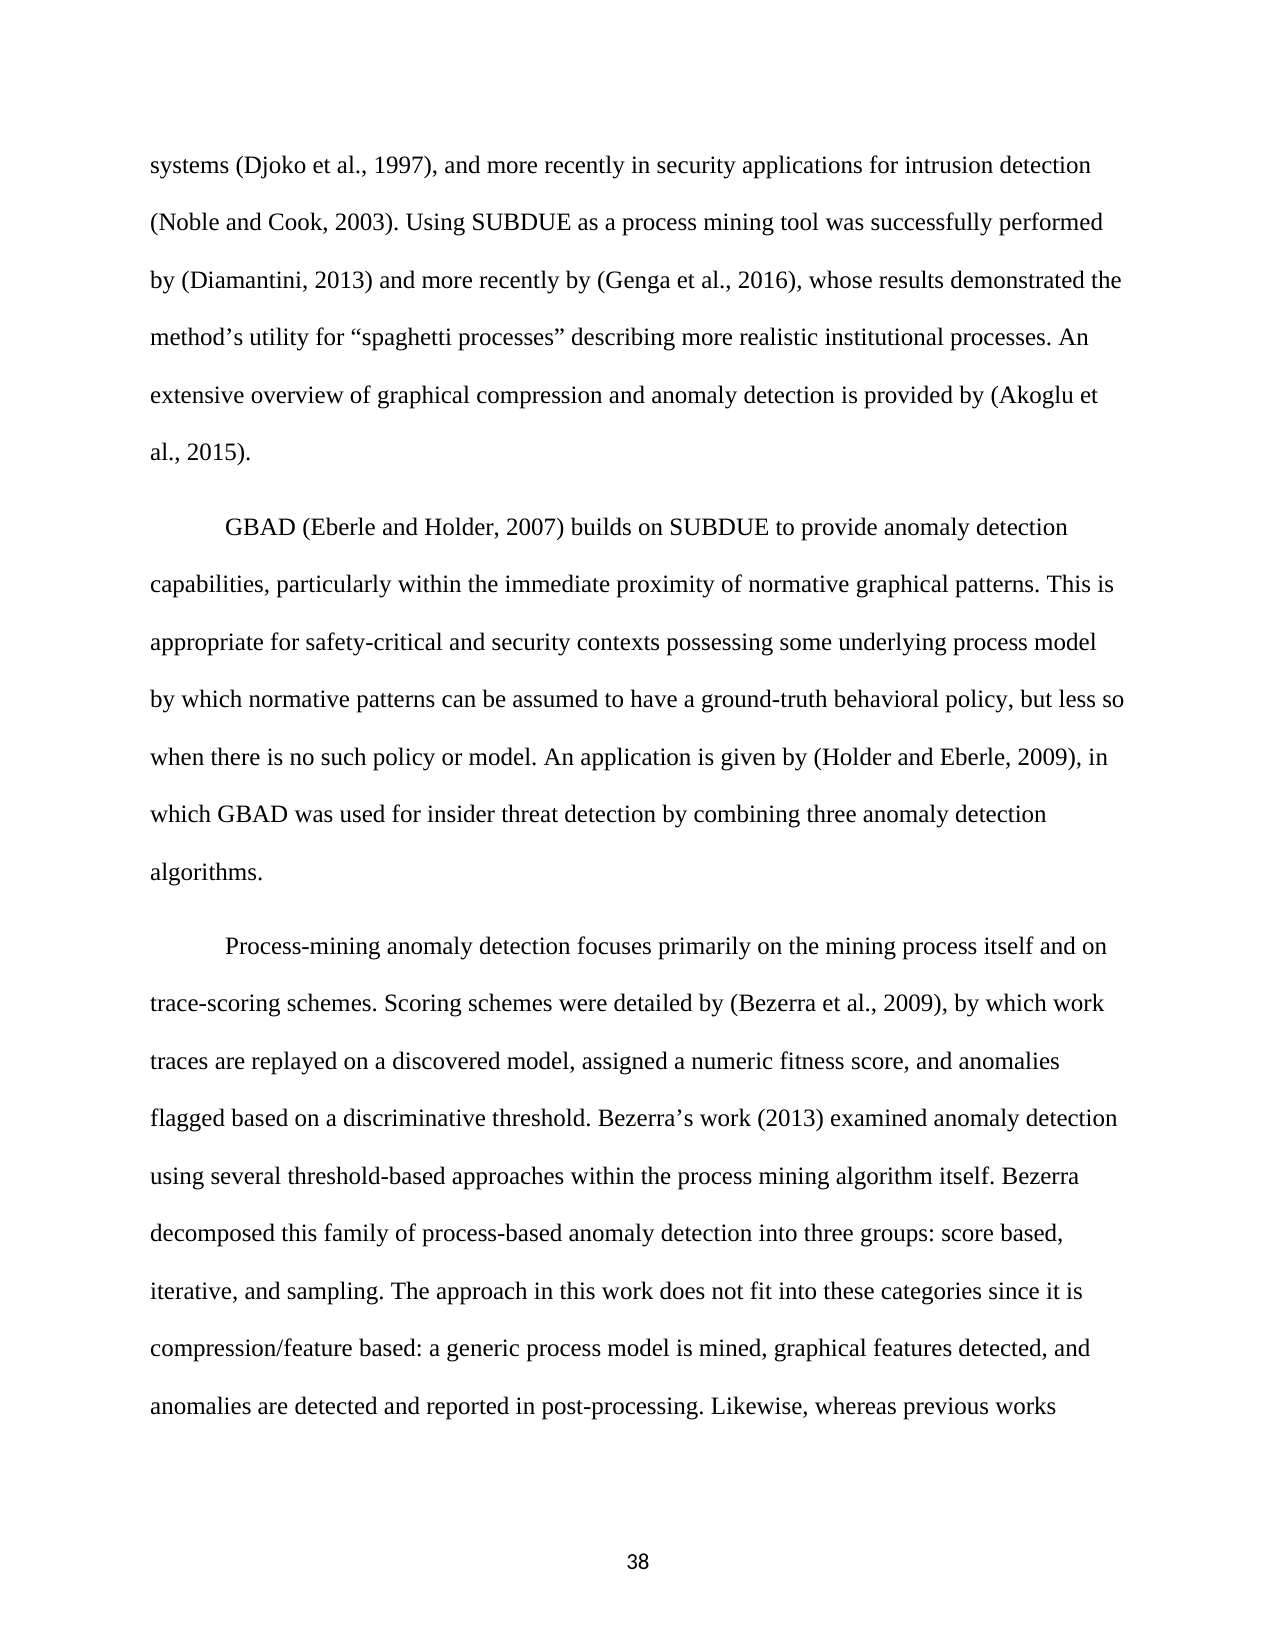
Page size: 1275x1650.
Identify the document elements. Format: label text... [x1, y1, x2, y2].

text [150, 150, 1125, 466]
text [150, 931, 1125, 1419]
text GBAD (Eberle and Holder, 2007) builds on SUBDUE to provide anomaly detection capabilities, particularly within the immediate proximity of normative graphical patterns. This is appropriate for safety-critical and security contexts possessing some underlying process model by which normative patterns can be assumed to have a ground-truth behavioral policy, but less so when there is no such policy or model. An application is given by (Holder and Eberle, 2009), in which GBAD was used for insider threat detection by combining three anomaly detection algorithms. [150, 512, 1125, 885]
